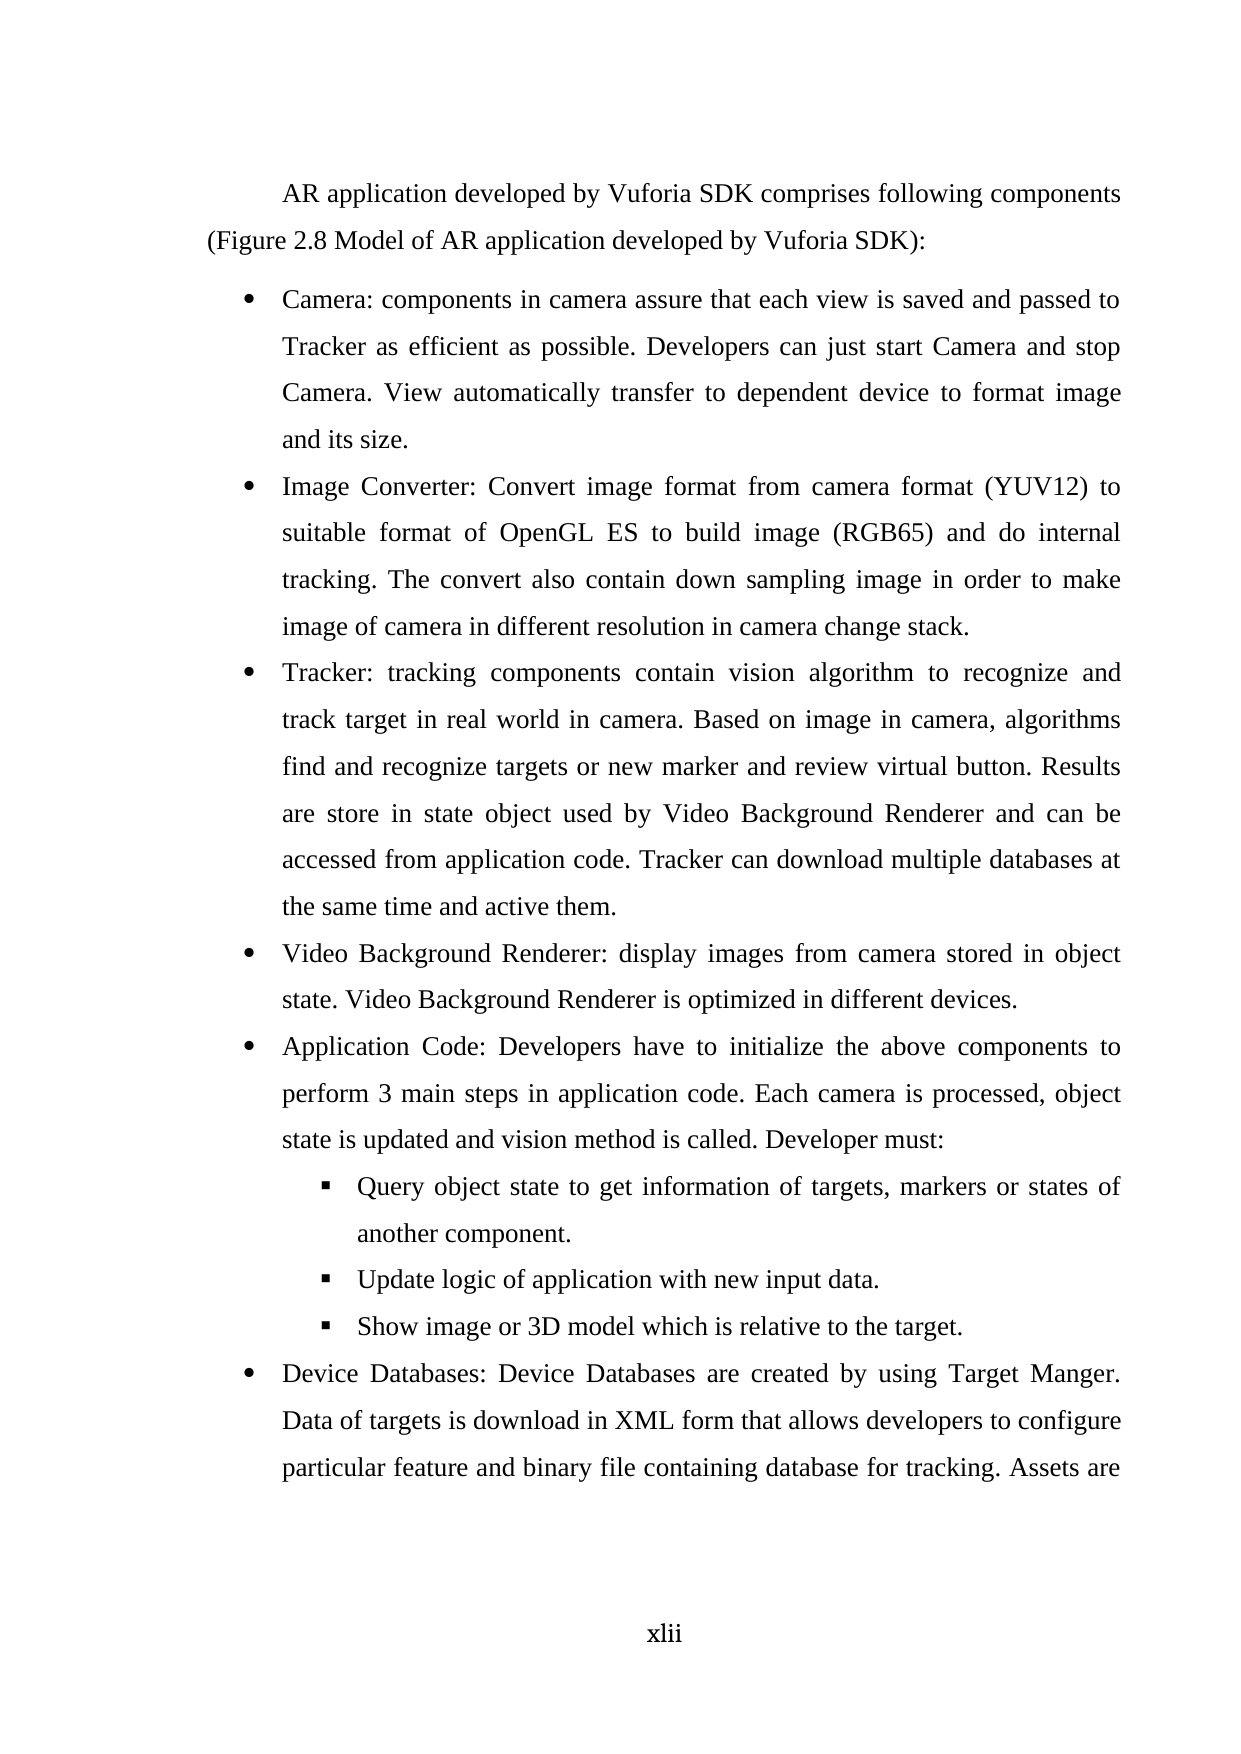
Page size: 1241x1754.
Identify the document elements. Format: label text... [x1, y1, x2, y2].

list Query object state to get information of targets, markers or states of another component. [319, 1170, 1122, 1248]
list Video Background Renderer: display images from camera stored in object state. Video Background Renderer is optimized in different devices. [244, 937, 1122, 1014]
list Camera: components in camera assure that each view is saved and passed to Tracker as efficient as possible. Developers can just start Camera and stop Camera. View automatically transfer to dependent device to format image and its size. [244, 283, 1122, 454]
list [244, 1357, 1122, 1482]
list Update logic of application with new input data. [319, 1264, 1122, 1295]
text AR application developed by Vuforia SDK comprises following components (Figure 2.8 Model of AR application developed by Vuforia SDK): [207, 177, 1122, 255]
list Show image or 3D model which is relative to the target. [319, 1311, 1122, 1342]
list Tracker: tracking components contain vision algorithm to recognize and track target in real world in camera. Based on image in camera, algorithms find and recognize targets or new marker and review virtual button. Results are store in state object used by Video Background Renderer and can be accessed from application code. Tracker can download multiple databases at the same time and active them. [244, 657, 1122, 921]
list Image Converter: Convert image format from camera format (YUV12) to suitable format of OpenGL ES to build image (RGB65) and do internal tracking. The convert also contain down sampling image in order to make image of camera in different resolution in camera change stack. [244, 470, 1122, 641]
list Application Code: Developers have to initialize the above components to perform 3 main steps in application code. Each camera is processed, object state is updated and vision method is called. Developer must: [244, 1030, 1122, 1155]
